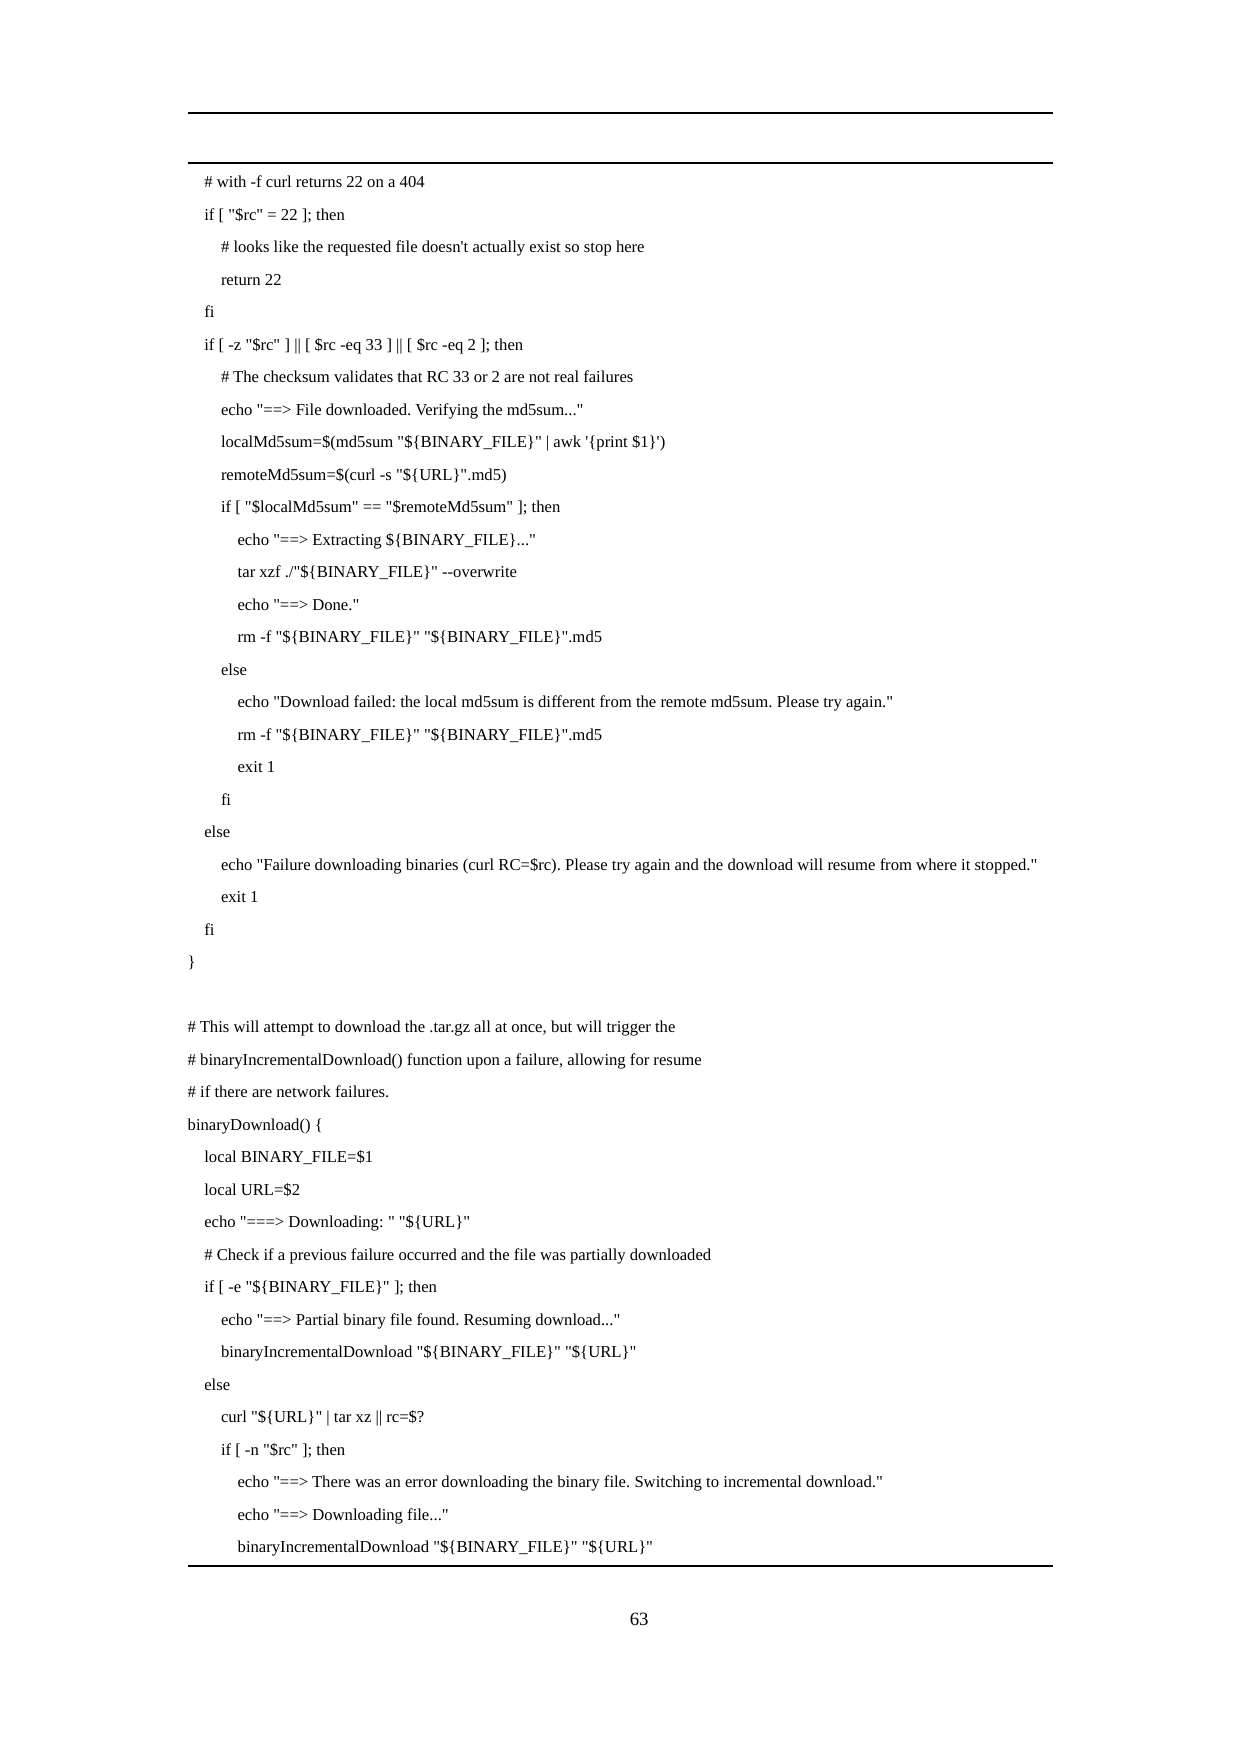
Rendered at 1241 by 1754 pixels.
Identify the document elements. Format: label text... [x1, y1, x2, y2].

text exit 1 [187, 881, 1053, 913]
text } [187, 946, 1053, 978]
text if [ "$rc" = 22 ]; then [187, 198, 1053, 231]
text # This will attempt to download the .tar.gz all at once, but will trigger the [187, 1011, 1053, 1043]
text echo "==> There was an error downloading the binary file. Switching to incremental download." [187, 1466, 1053, 1498]
text binaryDownload() { [187, 1108, 1053, 1141]
text else [187, 1368, 1053, 1401]
text echo "==> Partial binary file found. Resuming download..." [187, 1303, 1053, 1336]
text else [187, 816, 1053, 848]
text return 22 [187, 263, 1053, 296]
text echo "==> Extracting ${BINARY_FILE}..." [187, 523, 1053, 556]
text if [ "$localMd5sum" == "$remoteMd5sum" ]; then [187, 491, 1053, 523]
text local BINARY_FILE=$1 [187, 1141, 1053, 1173]
text echo "==> File downloaded. Verifying the md5sum..." [187, 393, 1053, 426]
text # if there are network failures. [187, 1076, 1053, 1108]
text if [ -e "${BINARY_FILE}" ]; then [187, 1271, 1053, 1303]
text curl "${URL}" | tar xz || rc=$? [187, 1401, 1053, 1433]
text echo "==> Downloading file..." [187, 1498, 1053, 1527]
text rm -f "${BINARY_FILE}" "${BINARY_FILE}".md5 [187, 718, 1053, 751]
text localMd5sum=$(md5sum "${BINARY_FILE}" | awk '{print $1}') [187, 426, 1053, 458]
text tar xzf ./"${BINARY_FILE}" --overwrite [187, 556, 1053, 588]
text else [187, 653, 1053, 686]
text exit 1 [187, 751, 1053, 783]
text # Check if a previous failure occurred and the file was partially downloaded [187, 1238, 1053, 1271]
text echo "==> Done." [187, 588, 1053, 621]
text fi [187, 296, 1053, 328]
text binaryIncrementalDownload "${BINARY_FILE}" "${URL}" [187, 1336, 1053, 1368]
text # The checksum validates that RC 33 or 2 are not real failures [187, 361, 1053, 393]
text # looks like the requested file doesn't actually exist so stop here [187, 231, 1053, 263]
text if [ -z "$rc" ] || [ $rc -eq 33 ] || [ $rc -eq 2 ]; then [187, 328, 1053, 361]
text echo "Download failed: the local md5sum is different from the remote md5sum. Please try again." [187, 686, 1053, 718]
text binaryIncrementalDownload "${BINARY_FILE}" "${URL}" [187, 1527, 1053, 1567]
text remoteMd5sum=$(curl -s "${URL}".md5) [187, 458, 1053, 491]
text fi [187, 783, 1053, 816]
text # with -f curl returns 22 on a 404 [187, 163, 1053, 198]
text if [ -n "$rc" ]; then [187, 1433, 1053, 1466]
text fi [187, 913, 1053, 946]
text echo "===> Downloading: " "${URL}" [187, 1206, 1053, 1238]
text # binaryIncrementalDownload() function upon a failure, allowing for resume [187, 1043, 1053, 1076]
text local URL=$2 [187, 1173, 1053, 1206]
text echo "Failure downloading binaries (curl RC=$rc). Please try again and the download will resume from where it stopped." [187, 848, 1053, 881]
text rm -f "${BINARY_FILE}" "${BINARY_FILE}".md5 [187, 621, 1053, 653]
